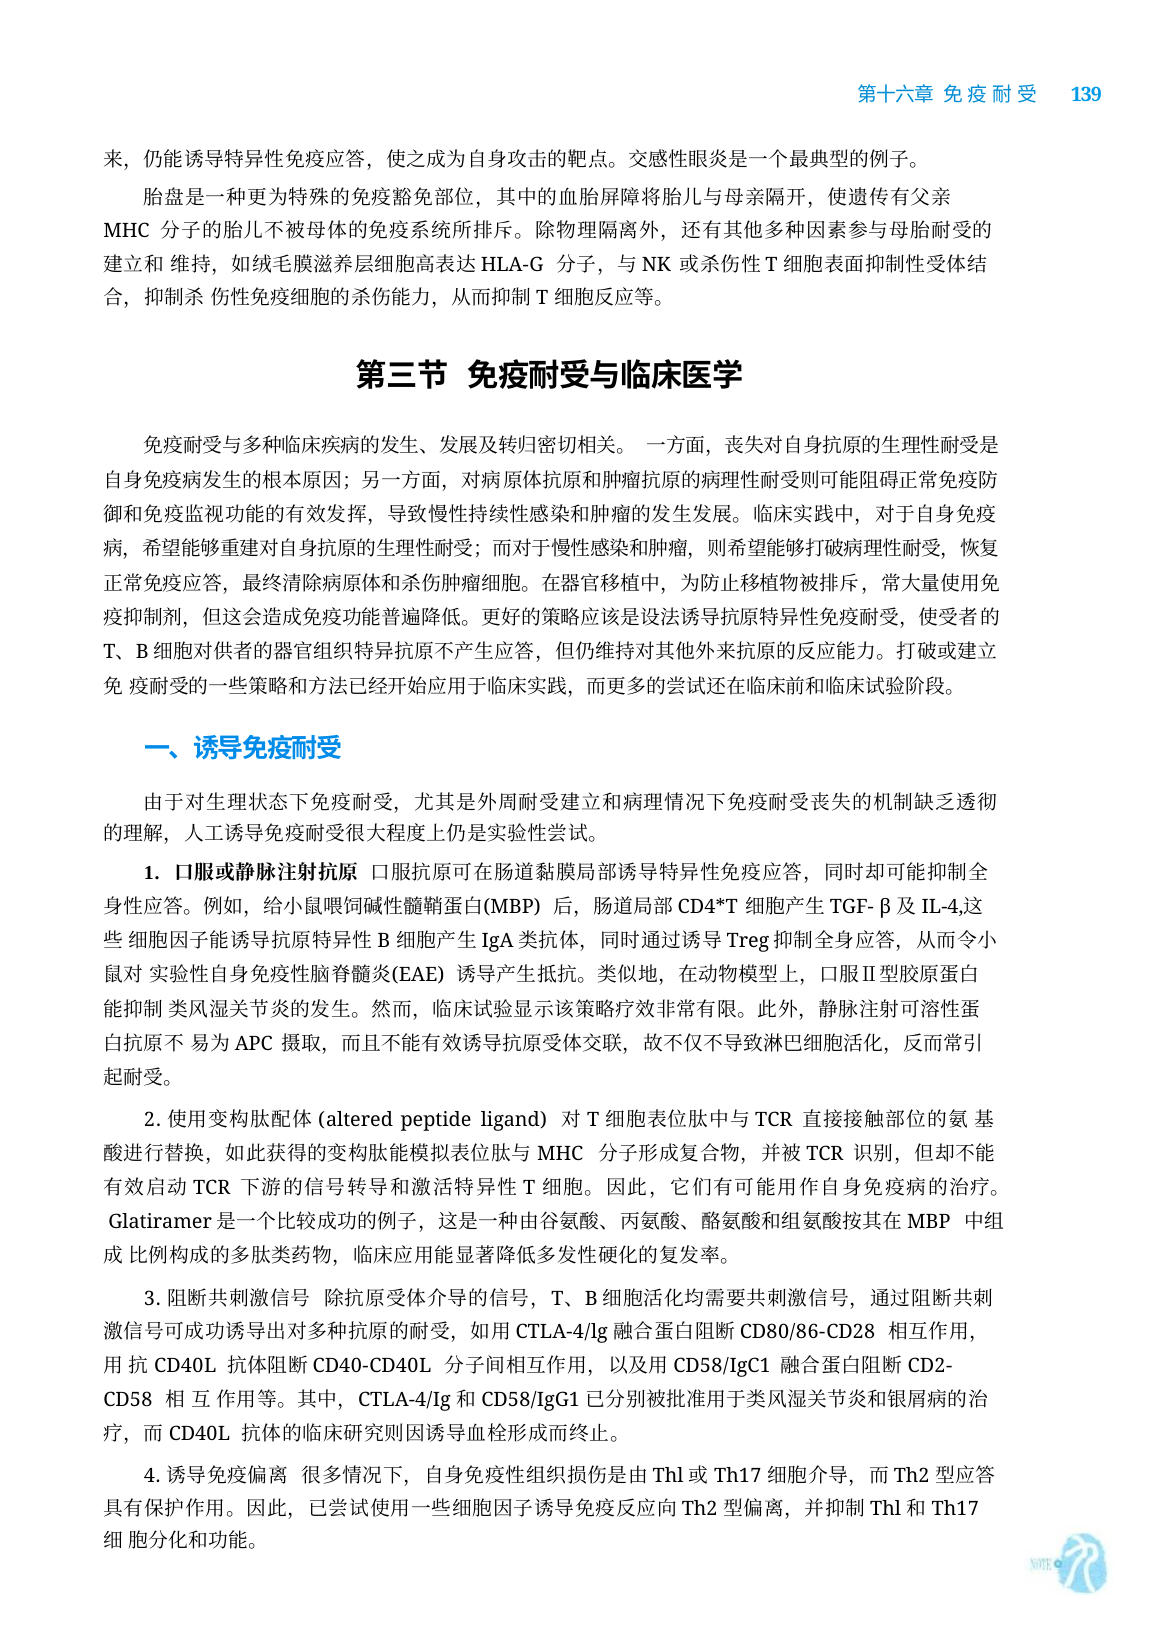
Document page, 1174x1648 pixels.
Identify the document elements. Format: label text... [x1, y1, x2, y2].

text 由于对生理状态下免疫耐受，尤其是外周耐受建立和病理情况下免疫耐受丧失的机制缺乏透彻 的理解，人工诱导免疫耐受很大程度上仍是实验性尝试。 [103, 787, 998, 846]
text 免疫耐受与多种临床疾病的发生、发展及转归密切相关。 一方面，丧失对自身抗原的生理性耐受是 自身免疫病发生的根本原因；另一方面，对病原体抗原和肿瘤抗原的病理性耐受则可能阻碍正常免疫防 御和免疫监视功能的有效发挥，导致慢性持续性感染和肿瘤的发生发展。临床实践中，对于自身免疫 病，希望能够重建对自身抗原的生理性耐受；而对于慢性感染和肿瘤，则希望能够打破病理性耐受，恢复 正常免疫应答，最终清除病原体和杀伤肿瘤细胞。在器官移植中，为防止移植物被排斥，常大量使用免 疫抑制剂，但这会造成免疫功能普遍降低。更好的策略应该是设法诱导抗原特异性免疫耐受，使受者的 T、B细胞对供者的器官组织特异抗原不产生应答，但仍维持对其他外来抗原的反应能力。打破或建立免 疫耐受的一些策略和方法已经开始应用于临床实践，而更多的尝试还在临床前和临床试验阶段。 [103, 430, 1000, 699]
text 2. 使用变构肽配体 (altered peptide ligand) 对 T 细胞表位肽中与TCR 直接接触部位的氨 基酸进行替换，如此获得的变构肽能模拟表位肽与 MHC 分子形成复合物，并被TCR 识别，但却不能 有效启动TCR 下游的信号转导和激活特异性T 细胞。因此，它们有可能用作自身免疫病的治疗。 Glatiramer是一个比较成功的例子，这是一种由谷氨酸、丙氨酸、酪氨酸和组氨酸按其在MBP 中组成 比例构成的多肽类药物，临床应用能显著降低多发性硬化的复发率。 [103, 1104, 1005, 1268]
text 第十六章 免 疫 耐 受 139 [103, 81, 1103, 107]
text 1. 口服或静脉注射抗原 口服抗原可在肠道黏膜局部诱导特异性免疫应答，同时却可能抑制全 身性应答。例如，给小鼠喂饲碱性髓鞘蛋白(MBP) 后，肠道局部CD4*T 细胞产生TGF- β 及 IL-4,这些 细胞因子能诱导抗原特异性B 细胞产生IgA 类抗体，同时通过诱导Treg抑制全身应答，从而令小鼠对 实验性自身免疫性脑脊髓炎(EAE) 诱导产生抵抗。类似地，在动物模型上，口服Ⅱ型胶原蛋白能抑制 类风湿关节炎的发生。然而，临床试验显示该策略疗效非常有限。此外，静脉注射可溶性蛋白抗原不 易为APC 摄取，而且不能有效诱导抗原受体交联，故不仅不导致淋巴细胞活化，反而常引起耐受。 [103, 856, 998, 1090]
text 来，仍能诱导特异性免疫应答，使之成为自身攻击的靶点。交感性眼炎是一个最典型的例子。 [103, 146, 1114, 172]
text 第三节 免疫耐受与临床医学 [356, 354, 1114, 395]
text 胎盘是一种更为特殊的免疫豁免部位，其中的血胎屏障将胎儿与母亲隔开，使遗传有父亲MHC 分子的胎儿不被母体的免疫系统所排斥。除物理隔离外，还有其他多种因素参与母胎耐受的建立和 维持，如绒毛膜滋养层细胞高表达HLA-G 分子，与NK 或杀伤性T 细胞表面抑制性受体结合，抑制杀 伤性免疫细胞的杀伤能力，从而抑制T 细胞反应等。 [103, 181, 999, 310]
text 3. 阻断共刺激信号 除抗原受体介导的信号，T、B细胞活化均需要共刺激信号，通过阻断共刺 激信号可成功诱导出对多种抗原的耐受，如用CTLA-4/lg 融合蛋白阻断CD80/86-CD28 相互作用，用 抗 CD40L 抗体阻断CD40-CD40L 分子间相互作用，以及用CD58/IgC1 融合蛋白阻断 CD2-CD58 相 互 作用等。其中，CTLA-4/Ig 和 CD58/IgG1 已分别被批准用于类风湿关节炎和银屑病的治疗，而 CD40L 抗体的临床研究则因诱导血栓形成而终止。 [103, 1282, 1000, 1446]
text 4. 诱导免疫偏离 很多情况下，自身免疫性组织损伤是由Thl 或 Th17 细胞介导，而Th2 型应答 具有保护作用。因此，已尝试使用一些细胞因子诱导免疫反应向Th2 型偏离，并抑制Thl 和 Th17 细 胞分化和功能。 [103, 1459, 998, 1553]
text 一、诱导免疫耐受 [144, 730, 1114, 765]
picture [1023, 1525, 1114, 1595]
